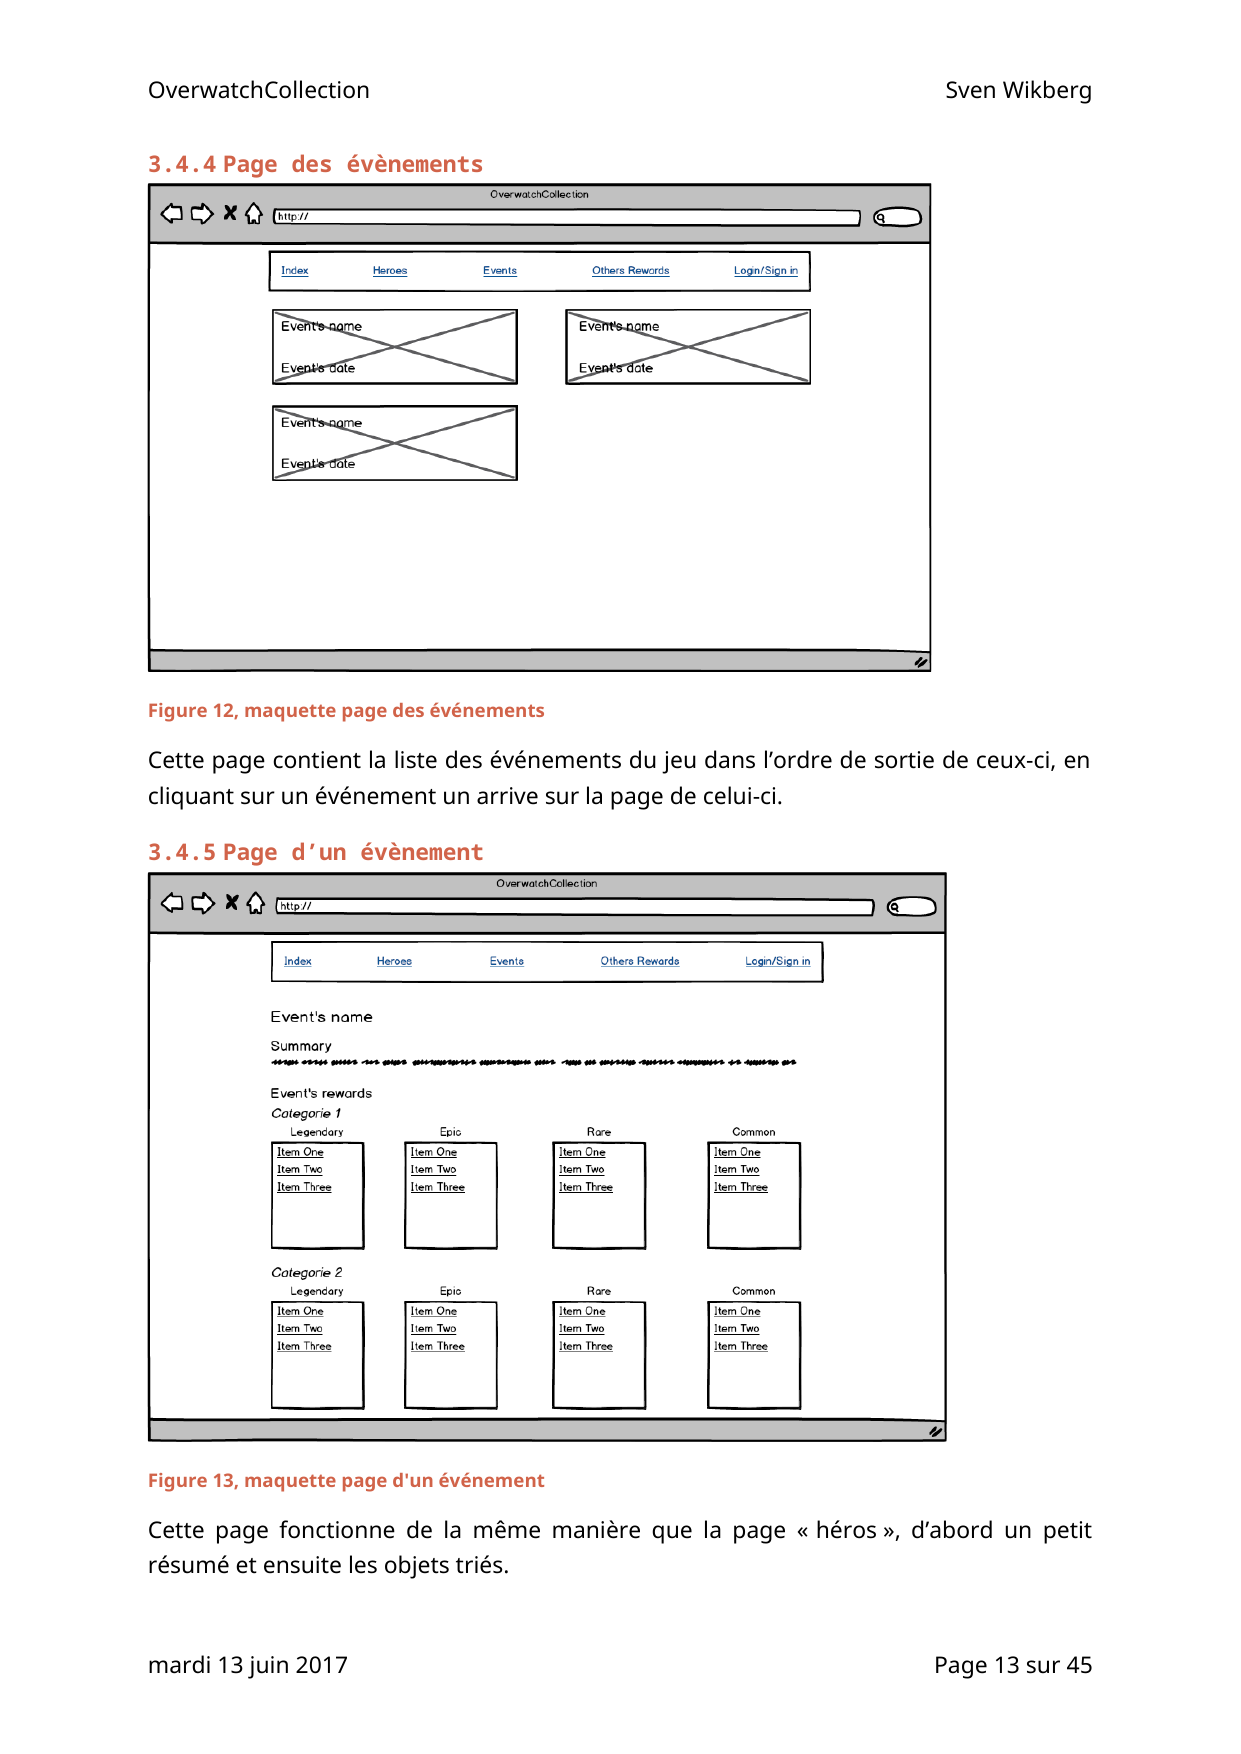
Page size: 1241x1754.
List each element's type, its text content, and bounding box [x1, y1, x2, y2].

text Figure 12, maquette page des événements [148, 697, 1093, 723]
text Cette page fonctionne de la même manière que la page « héros », d’abord un petit résumé et ensuite les objets triés. [148, 1513, 1093, 1581]
text Figure 13, maquette page d'un événement [148, 1467, 1093, 1493]
subtitle Page d’un évènement [148, 836, 1093, 868]
subtitle Page des évènements [148, 148, 1093, 179]
picture [147, 872, 947, 1442]
picture [147, 183, 932, 672]
text Cette page contient la liste des événements du jeu dans l’ordre de sortie de ceux-ci, en cliquant sur un événement un arrive sur la page de celui-ci. [148, 744, 1093, 811]
